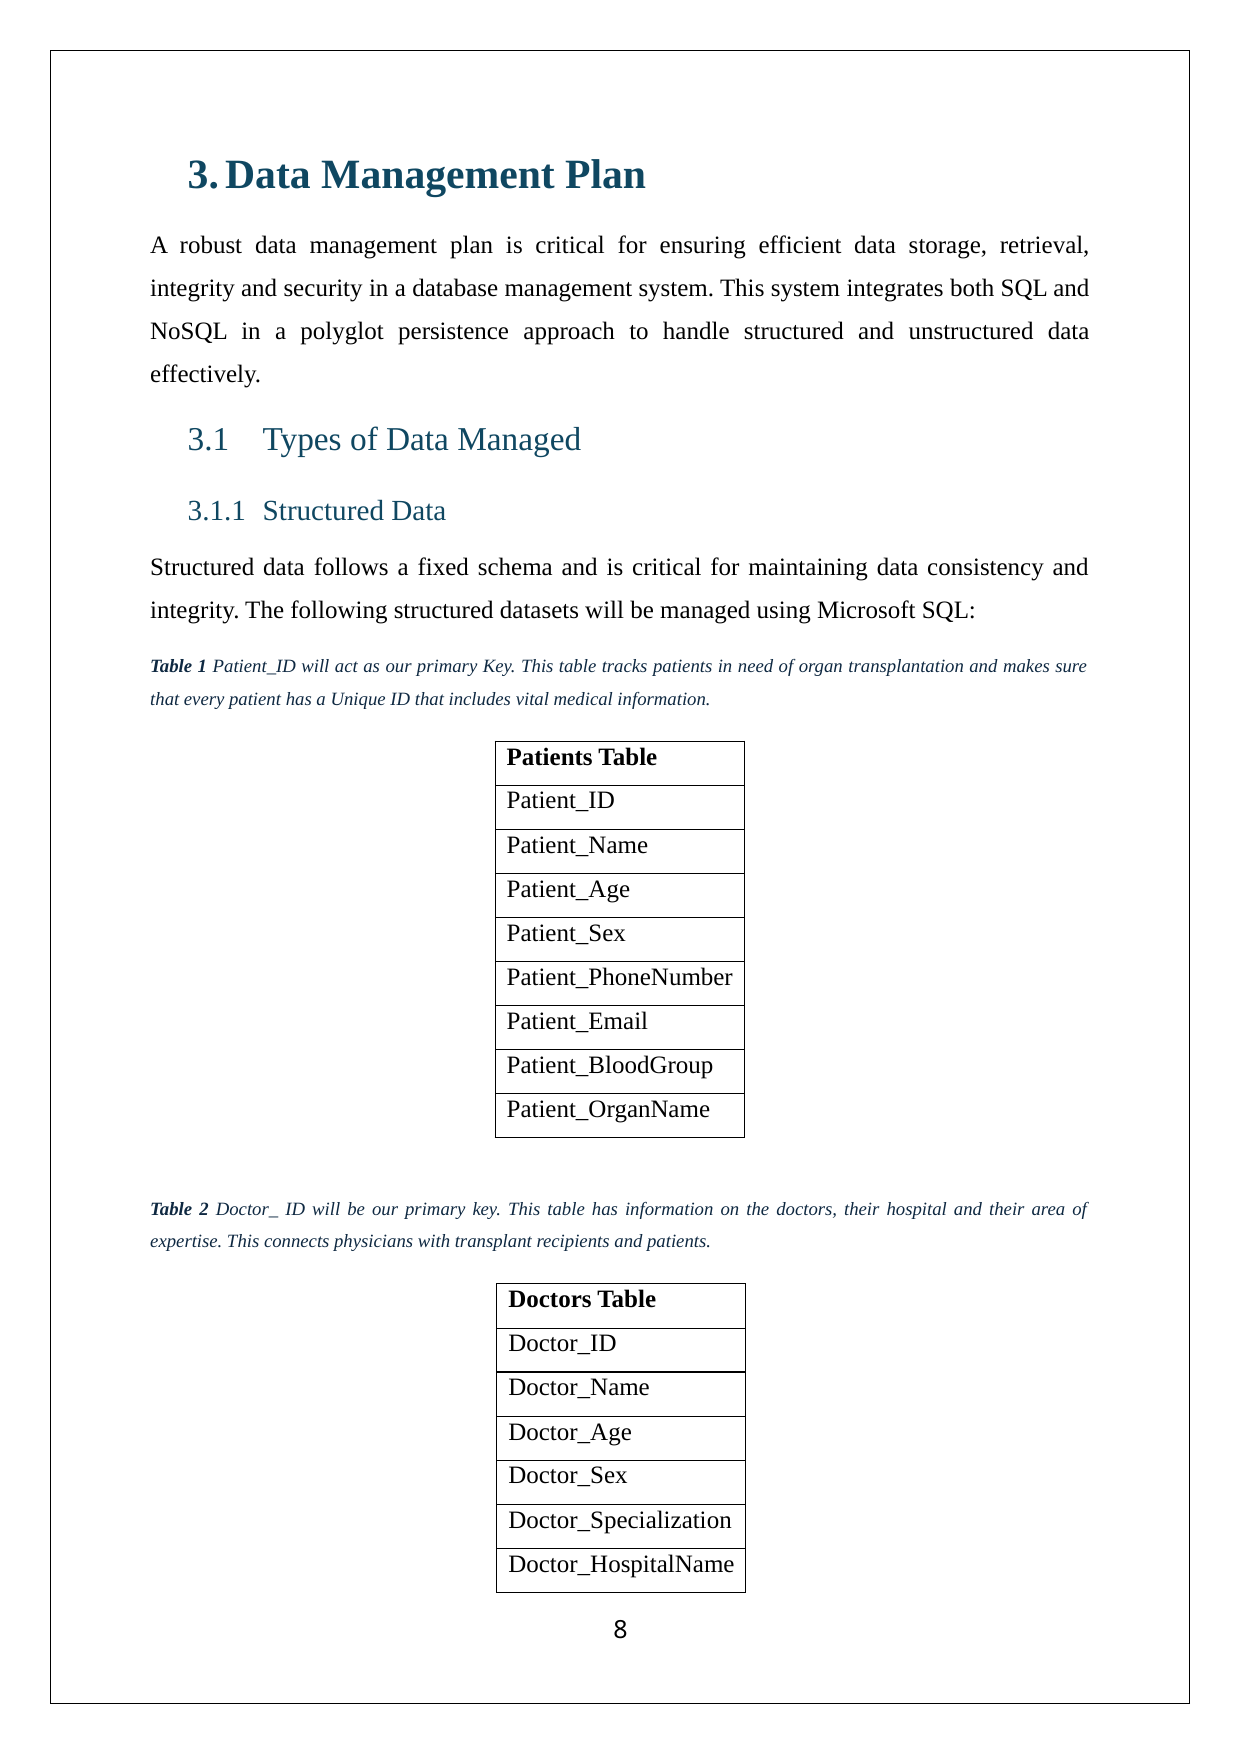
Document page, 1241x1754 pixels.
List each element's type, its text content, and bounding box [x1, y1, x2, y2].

subtitle Types of Data Managed [187, 419, 1090, 458]
table_cell Doctor_ID [497, 1329, 745, 1371]
table_cell Doctor_HospitalName [497, 1549, 745, 1592]
table_header Patients Table [496, 742, 744, 784]
table_cell Patient_Name [496, 830, 744, 873]
table_cell Patient_Email [496, 1006, 744, 1049]
table_header Doctors Table [497, 1284, 745, 1327]
text Table 2 Doctor_ ID will be our primary key. This table has information on the doctors, their hospital and their area of expertise. This connects physicians with transplant recipients and patients. [150, 1198, 1090, 1252]
table_cell Doctor_Name [497, 1373, 745, 1416]
table_cell Patient_PhoneNumber [496, 962, 744, 1005]
text Table 1 Patient_ID will act as our primary Key. This table tracks patients in need of organ transplantation and makes sure that every patient has a Unique ID that includes vital medical information. [150, 655, 1090, 709]
table_cell Doctor_Sex [497, 1461, 745, 1504]
table_cell Doctor_Specialization [497, 1505, 745, 1548]
table_cell Patient_BloodGroup [496, 1050, 744, 1093]
table_cell Patient_Sex [496, 918, 744, 961]
subtitle Data Management Plan [187, 150, 1090, 198]
table_cell Patient_ID [496, 786, 744, 829]
table_cell Doctor_Age [497, 1417, 745, 1459]
table_cell Patient_OrganName [496, 1094, 744, 1137]
text A robust data management plan is critical for ensuring efficient data storage, retrieval, integrity and security in a database management system. This system integrates both SQL and NoSQL in a polyglot persistence approach to handle structured and unstructured data effectively. [150, 230, 1090, 388]
table_cell Patient_Age [496, 874, 744, 917]
text Structured data follows a fixed schema and is critical for maintaining data consistency and integrity. The following structured datasets will be managed using Microsoft SQL: [150, 552, 1090, 624]
subtitle Structured Data [187, 493, 1090, 527]
